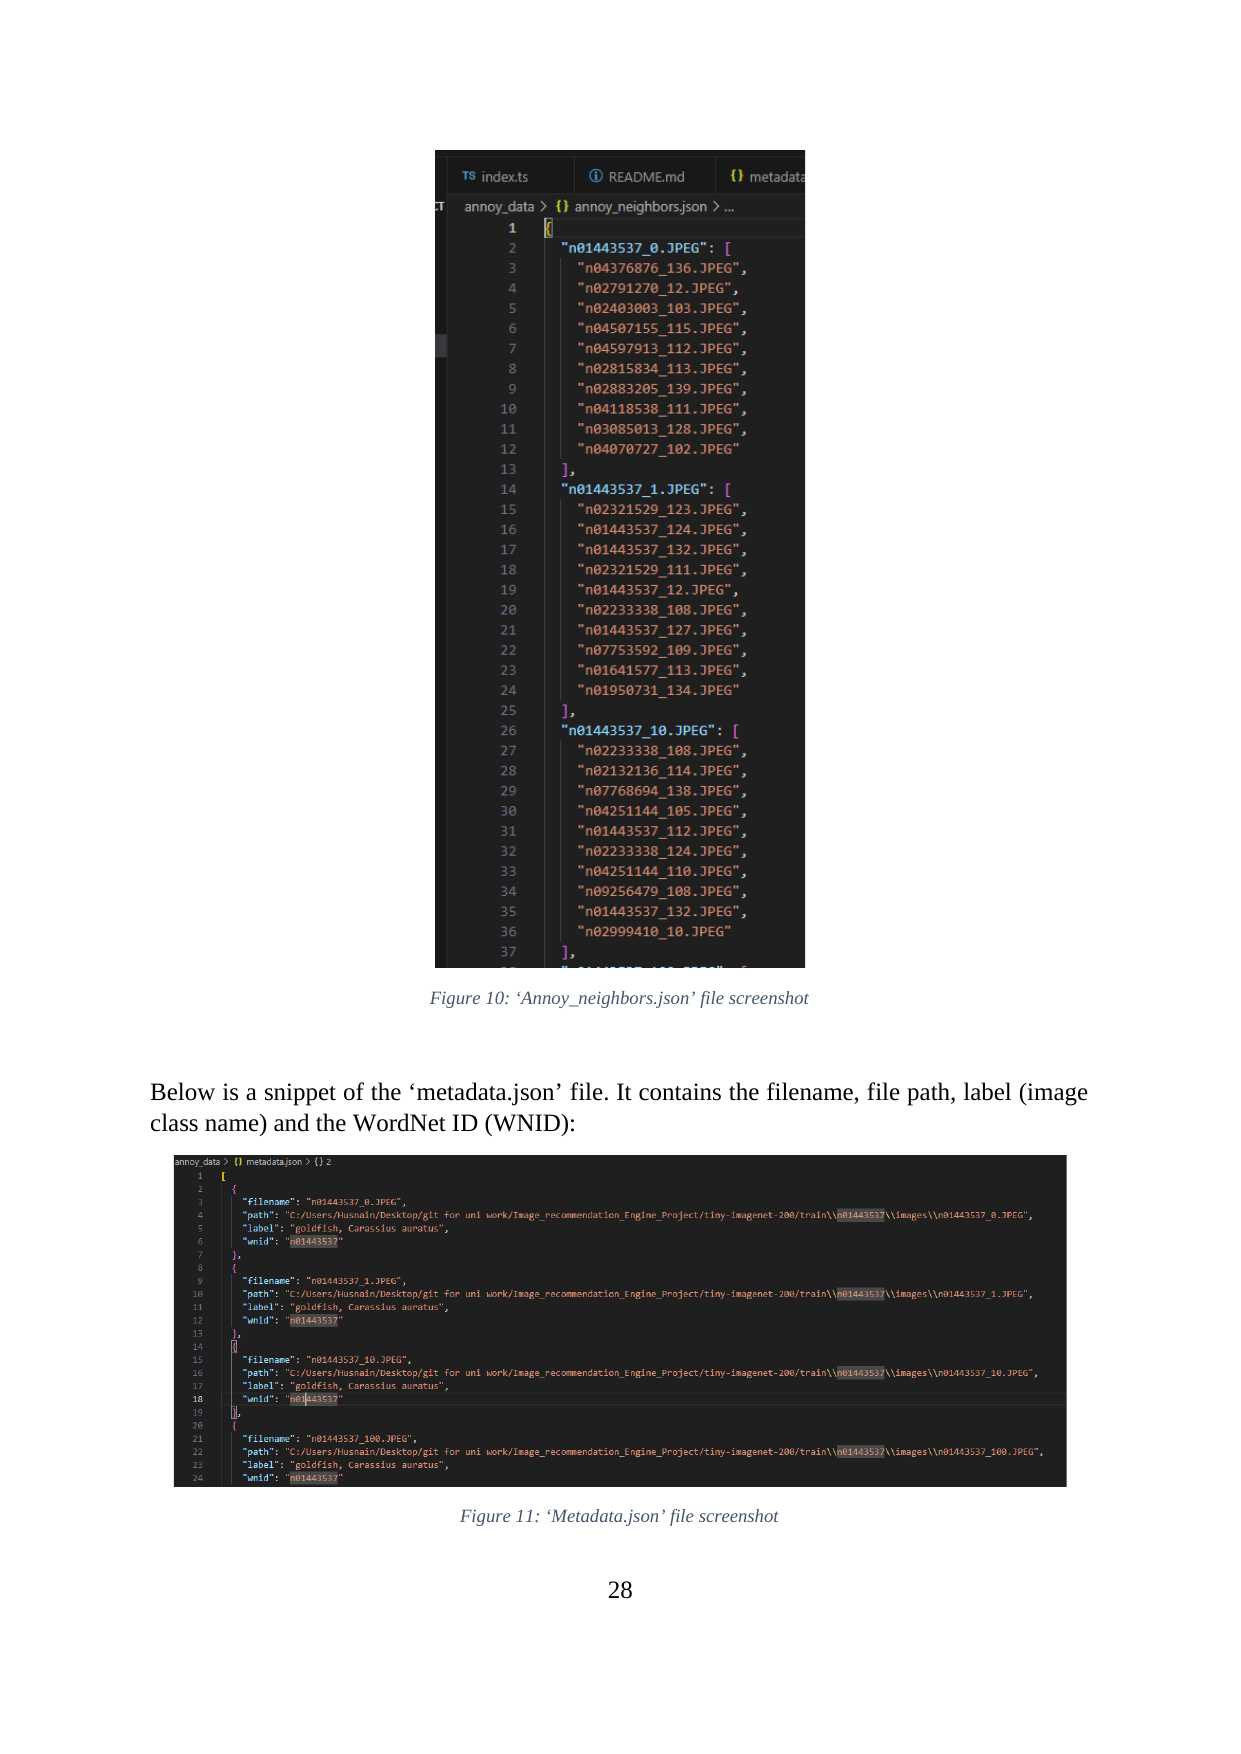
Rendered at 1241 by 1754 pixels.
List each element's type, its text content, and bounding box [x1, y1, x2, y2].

picture [435, 150, 805, 968]
text Below is a snippet of the ‘metadata.json’ file. It contains the filename, file path, label (image class name) and the WordNet ID (WNID): [150, 1077, 1090, 1137]
picture [173, 1155, 1067, 1487]
